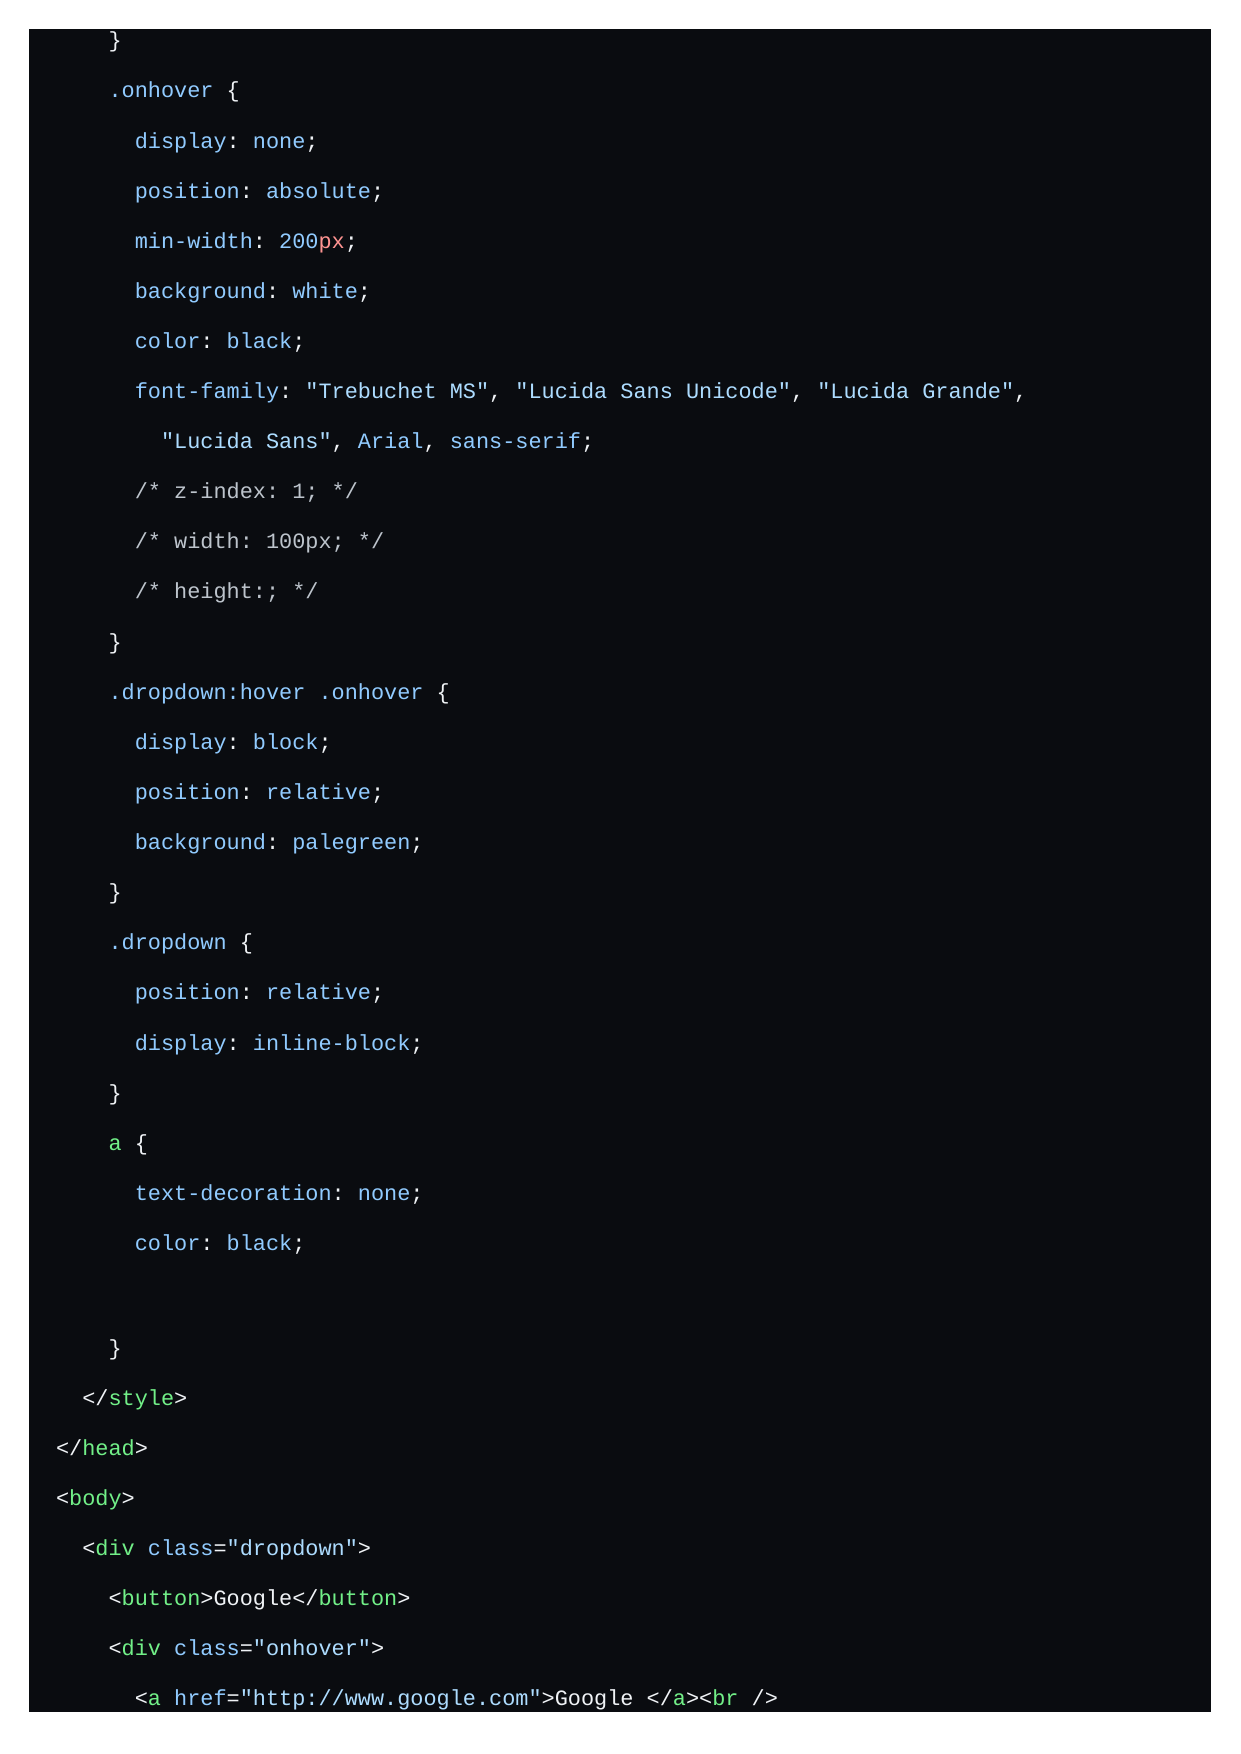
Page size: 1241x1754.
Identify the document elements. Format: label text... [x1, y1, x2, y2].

text display: inline-block; [29, 1032, 1211, 1056]
text position: relative; [29, 781, 1211, 806]
text background: palegreen; [29, 831, 1211, 856]
text display: none; [29, 130, 1211, 154]
text .dropdown { [29, 931, 1211, 956]
text <div class="onhover"> [29, 1637, 1211, 1662]
text position: absolute; [29, 180, 1211, 205]
text background: white; [29, 280, 1211, 305]
text color: black; [29, 330, 1211, 355]
text </style> [29, 1387, 1211, 1412]
text <a href="http://www.google.com">Google </a><br /> [29, 1687, 1211, 1712]
text "Lucida Sans", Arial, sans-serif; [29, 430, 1211, 455]
text font-family: "Trebuchet MS", "Lucida Sans Unicode", "Lucida Grande", [29, 380, 1211, 405]
text min-width: 200px; [29, 230, 1211, 255]
text color: black; [29, 1232, 1211, 1257]
text a { [29, 1132, 1211, 1157]
text } [29, 1082, 1211, 1107]
text display: block; [29, 731, 1211, 756]
text .onhover { [29, 80, 1211, 104]
text </head> [29, 1437, 1211, 1462]
text text-decoration: none; [29, 1182, 1211, 1207]
text /* z-index: 1; */ [29, 481, 1211, 505]
text } [29, 29, 1211, 54]
text /* width: 100px; */ [29, 531, 1211, 555]
text .dropdown:hover .onhover { [29, 681, 1211, 706]
text position: relative; [29, 982, 1211, 1006]
text } [29, 1337, 1211, 1361]
text } [29, 631, 1211, 656]
text } [29, 881, 1211, 906]
text <body> [29, 1487, 1211, 1512]
text /* height:; */ [29, 581, 1211, 606]
text <div class="dropdown"> [29, 1537, 1211, 1562]
text <button>Google</button> [29, 1587, 1211, 1612]
